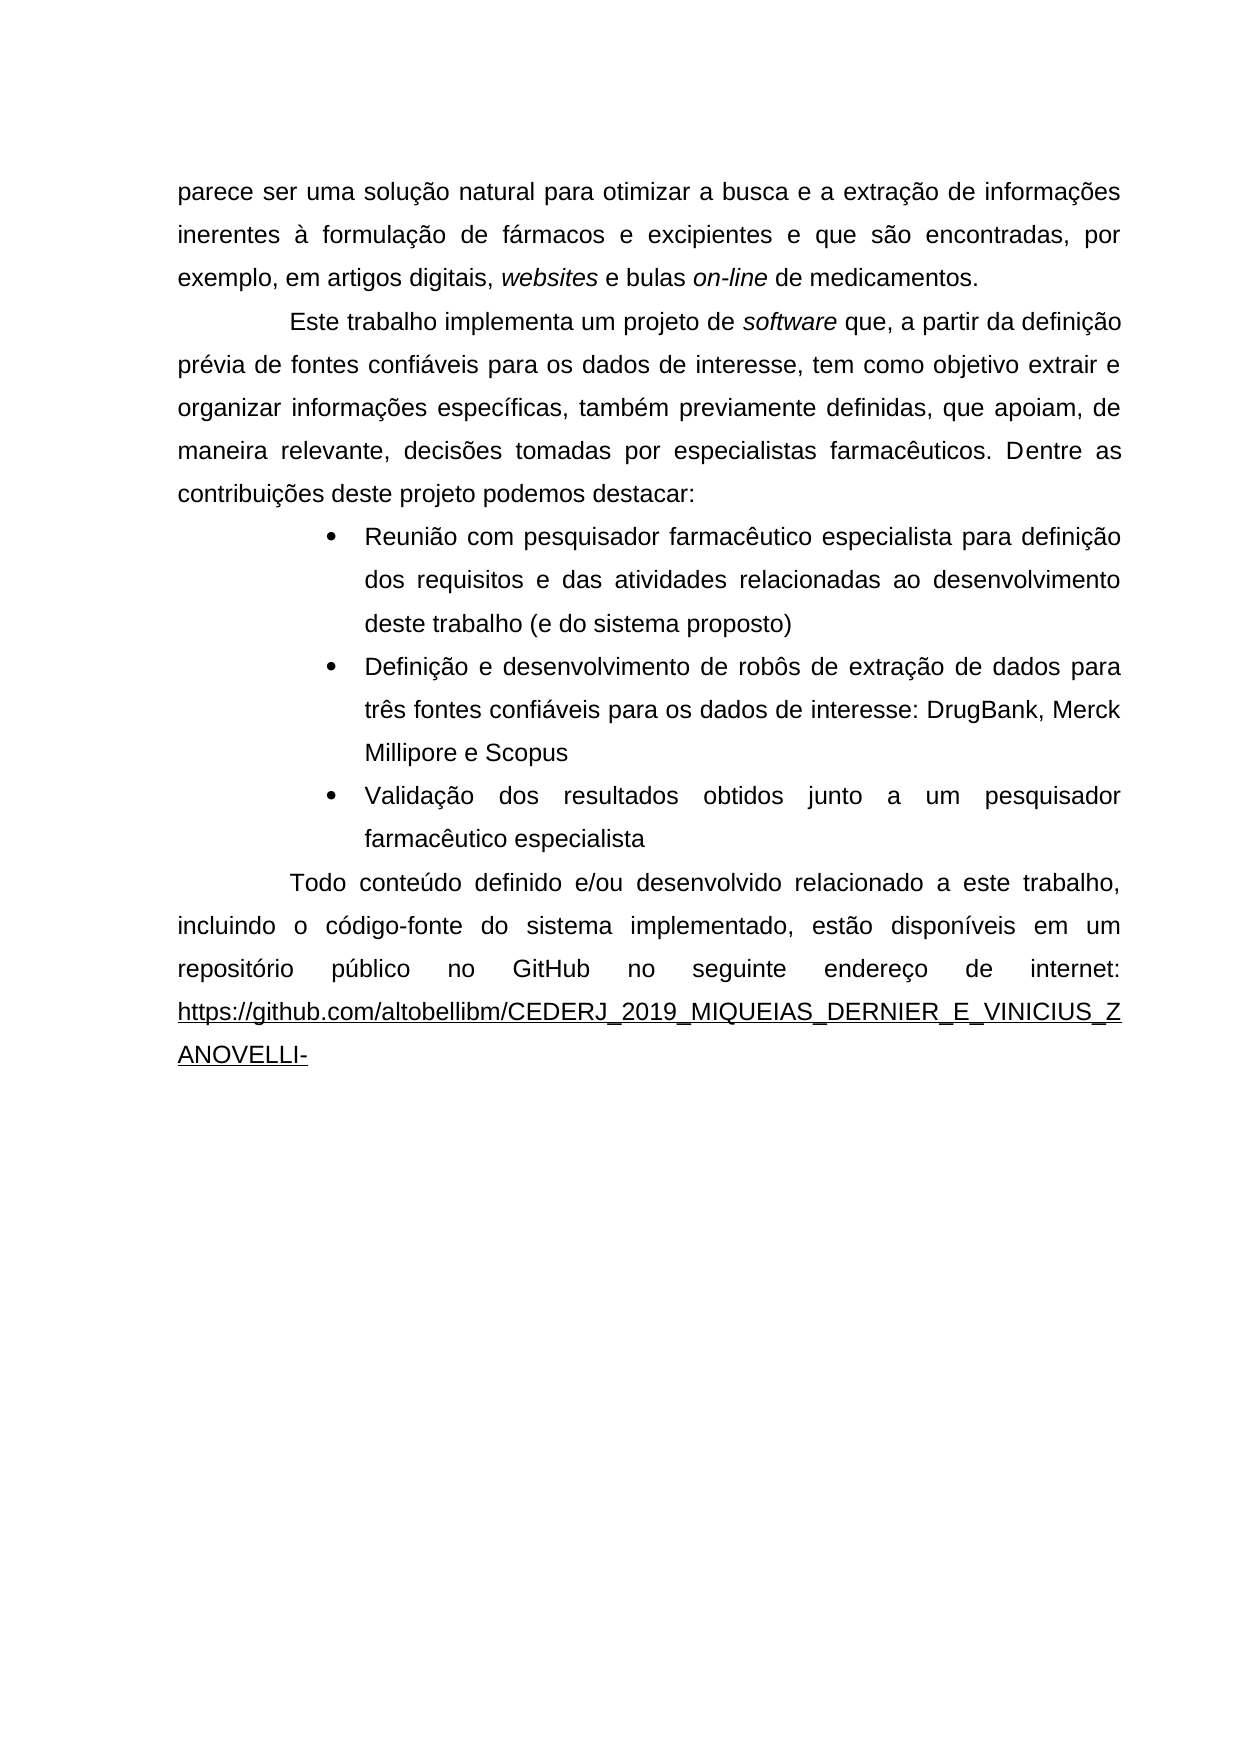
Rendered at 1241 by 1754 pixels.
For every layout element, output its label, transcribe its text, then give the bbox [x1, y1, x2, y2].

text Este trabalho implementa um projeto de software que, a partir da definição prévia de fontes confiáveis para os dados de interesse, tem como objetivo extrair e organizar informações específicas, também previamente definidas, que apoiam, de maneira relevante, decisões tomadas por especialistas farmacêuticos. Dentre as contribuições deste projeto podemos destacar: [177, 307, 1122, 508]
list Reunião com pesquisador farmacêutico especialista para definição dos requisitos e das atividades relacionadas ao desenvolvimento deste trabalho (e do sistema proposto) [327, 522, 1122, 637]
list Definição e desenvolvimento de robôs de extração de dados para três fontes confiáveis para os dados de interesse: DrugBank, Merck Millipore e Scopus [327, 652, 1122, 767]
text Todo conteúdo definido e/ou desenvolvido relacionado a este trabalho, incluindo o código-fonte do sistema implementado, estão disponíveis em um repositório público no GitHub no seguinte endereço de internet: https://github.com/altobellibm/CEDERJ_2019_MIQUEIAS_DERNIER_E_VINICIUS_ZANOVELLI- [177, 1023, 1122, 1069]
list Validação dos resultados obtidos junto a um pesquisador farmacêutico especialista [327, 781, 1122, 853]
text Todo conteúdo definido e/ou desenvolvido relacionado a este trabalho, incluindo o código-fonte do sistema implementado, estão disponíveis em um repositório público no GitHub no seguinte endereço de internet: https://github.com/altobellibm/CEDERJ_2019_MIQUEIAS_DERNIER_E_VINICIUS_ZANOVELLI- [177, 867, 1122, 1022]
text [177, 177, 1122, 292]
